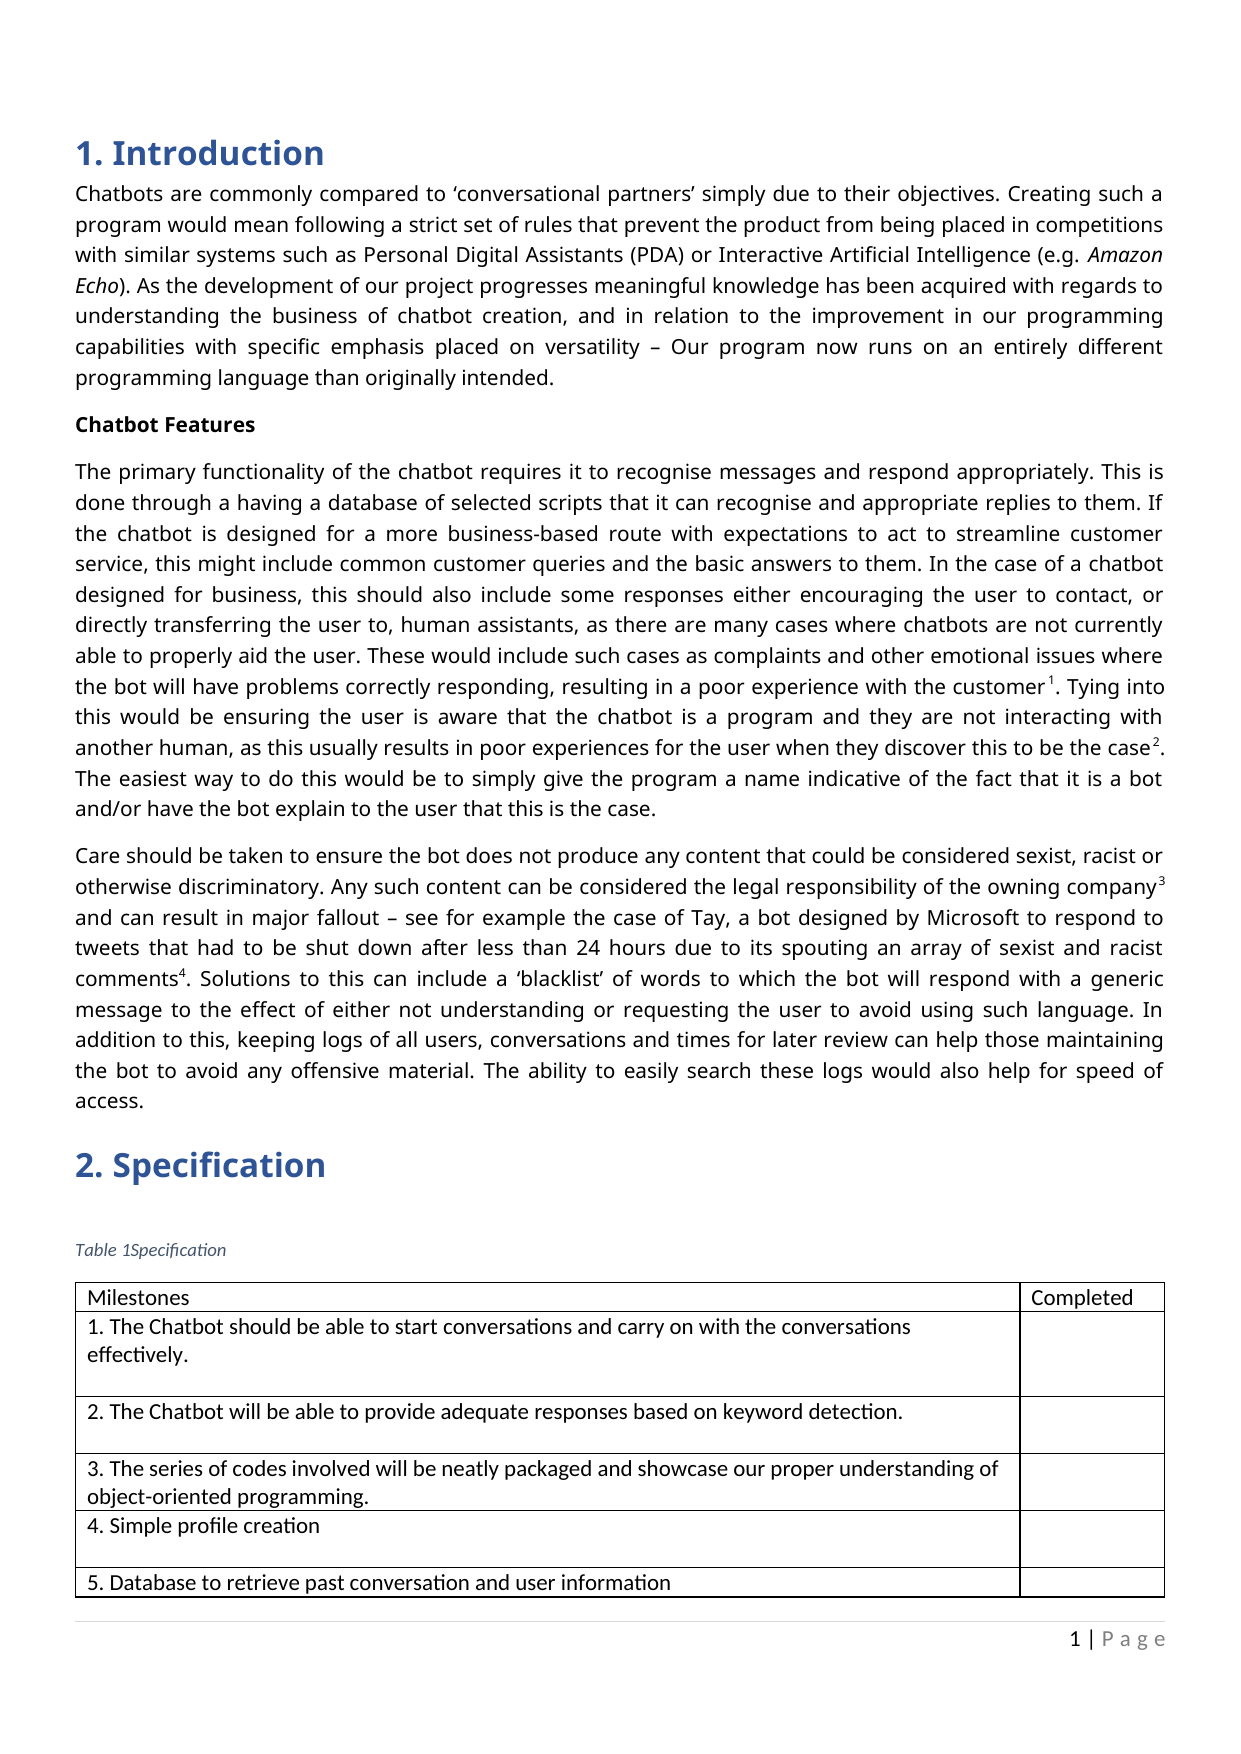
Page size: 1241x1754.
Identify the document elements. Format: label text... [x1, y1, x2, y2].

table_cell [1021, 1511, 1164, 1567]
subtitle Introduction [75, 130, 1165, 176]
table_cell 1. The Chatbot should be able to start conversations and carry on with the conversations effectively. [76, 1312, 1019, 1396]
table_cell 3. The series of codes involved will be neatly packaged and showcase our proper understanding of object-oriented programming. [76, 1454, 1019, 1510]
text Chatbot Features [75, 410, 1165, 439]
text The primary functionality of the chatbot requires it to recognise messages and respond appropriately. This is done through a having a database of selected scripts that it can recognise and appropriate replies to them. If the chatbot is designed for a more business-based route with expectations to act to streamline customer service, this might include common customer queries and the basic answers to them. In the case of a chatbot designed for business, this should also include some responses either encouraging the user to contact, or directly transferring the user to, human assistants, as there are many cases where chatbots are not currently able to properly aid the user. These would include such cases as complaints and other emotional issues where the bot will have problems correctly responding, resulting in a poor experience with the customer1. Tying into this would be ensuring the user is aware that the chatbot is a program and they are not interacting with another human, as this usually results in poor experiences for the user when they discover this to be the case2. The easiest way to do this would be to simply give the program a name indicative of the fact that it is a bot and/or have the bot explain to the user that this is the case. [75, 457, 1165, 823]
table_cell [1021, 1454, 1164, 1510]
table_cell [76, 1568, 1019, 1596]
text Chatbots are commonly compared to ‘conversational partners’ simply due to their objectives. Creating such a program would mean following a strict set of rules that prevent the product from being placed in competitions with similar systems such as Personal Digital Assistants (PDA) or Interactive Artificial Intelligence (e.g. Amazon Echo). As the development of our project progresses meaningful knowledge has been acquired with regards to understanding the business of chatbot creation, and in relation to the improvement in our programming capabilities with specific emphasis placed on versatility – Our program now runs on an entirely different programming language than originally intended. [75, 179, 1165, 391]
table_header Completed [1021, 1283, 1164, 1311]
table_header Milestones [76, 1283, 1019, 1311]
table_cell [1021, 1568, 1164, 1596]
text Care should be taken to ensure the bot does not produce any content that could be considered sexist, racist or otherwise discriminatory. Any such content can be considered the legal responsibility of the owning company3 and can result in major fallout – see for example the case of Tay, a bot designed by Microsoft to respond to tweets that had to be shut down after less than 24 hours due to its spouting an array of sexist and racist comments4. Solutions to this can include a ‘blacklist’ of words to which the bot will respond with a generic message to the effect of either not understanding or requesting the user to avoid using such language. In addition to this, keeping logs of all users, conversations and times for later review can help those maintaining the bot to avoid any offensive material. The ability to easily search these logs would also help for speed of access. [75, 842, 1165, 1115]
subtitle Specification [75, 1142, 1165, 1188]
table_cell 2. The Chatbot will be able to provide adequate responses based on keyword detection. [76, 1397, 1019, 1453]
table_cell [1021, 1312, 1164, 1396]
table_cell [1021, 1397, 1164, 1453]
text Table 1Specification [75, 1238, 1165, 1261]
table_cell 4. Simple profile creation [76, 1511, 1019, 1567]
